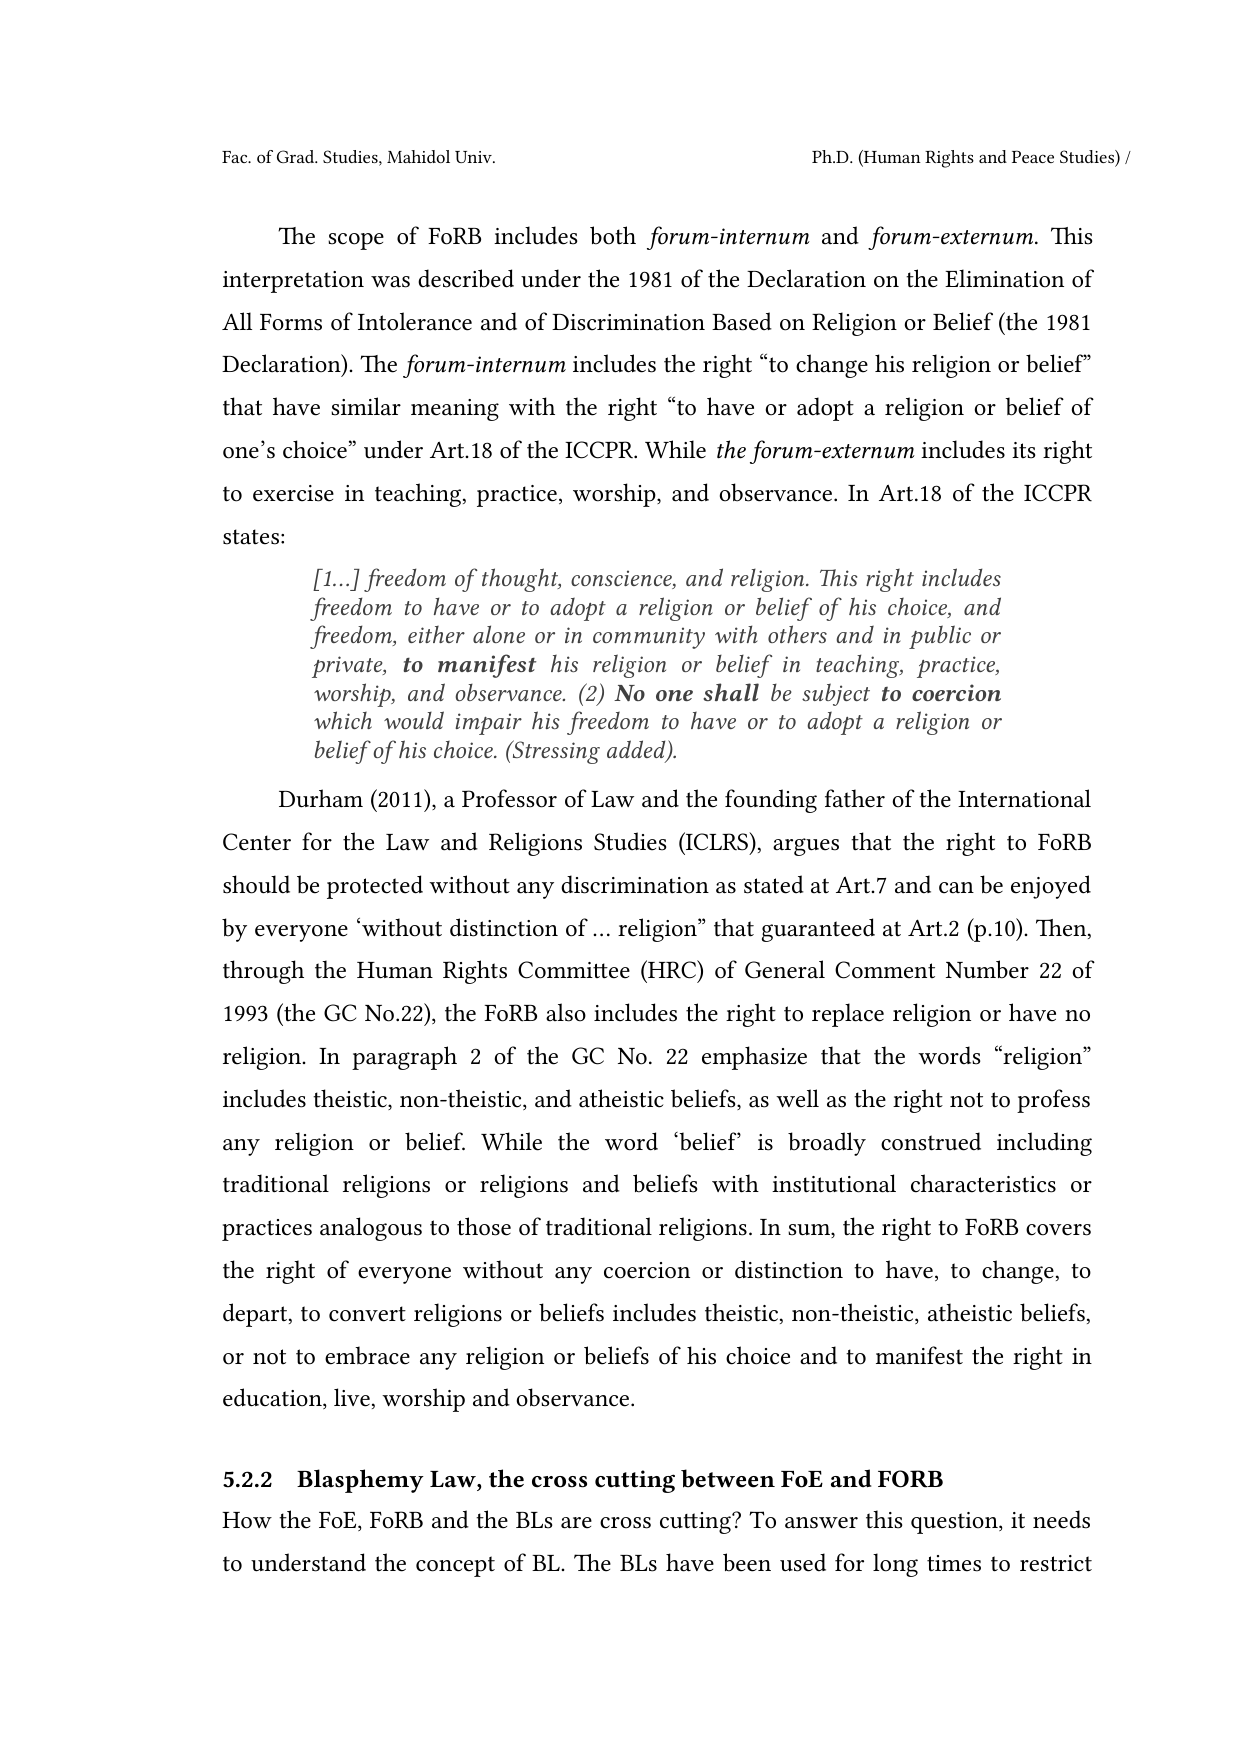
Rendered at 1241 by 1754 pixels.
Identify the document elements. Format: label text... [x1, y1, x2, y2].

text Durham (2011), a Professor of Law and the founding father of the International Center for the Law and Religions Studies (ICLRS), argues that the right to FoRB should be protected without any discrimination as stated at Art.7 and can be enjoyed by everyone ‘without distinction of ... religion” that guaranteed at Art.2 (p.10). Then, through the Human Rights Committee (HRC) of General Comment Number 22 of 1993 (the GC No.22), the FoRB also includes the right to replace religion or have no religion. In paragraph 2 of the GC No. 22 emphasize that the words “religion” includes theistic, non-theistic, and atheistic beliefs, as well as the right not to profess any religion or belief. While the word ‘belief’ is broadly construed including traditional religions or religions and beliefs with institutional characteristics or practices analogous to those of traditional religions. In sum, the right to FoRB covers the right of everyone without any coercion or distinction to have, to change, to depart, to convert religions or beliefs includes theistic, non-theistic, atheistic beliefs, or not to embrace any religion or beliefs of his choice and to manifest the right in education, live, worship and observance. [222, 785, 1093, 1413]
text The scope of FoRB includes both forum-internum and forum-externum. This interpretation was described under the 1981 of the Declaration on the Elimination of All Forms of Intolerance and of Discrimination Based on Religion or Belief (the 1981 Declaration). The forum-internum includes the right “to change his religion or belief” that have similar meaning with the right “to have or adopt a religion or belief of one’s choice” under Art.18 of the ICCPR. While the forum-externum includes its right to exercise in teaching, practice, worship, and observance. In Art.18 of the ICCPR states: [222, 222, 1093, 550]
subtitle Blasphemy Law, the cross cutting between FoE and FORB [222, 1465, 1093, 1493]
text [222, 1506, 1093, 1577]
text [1…] freedom of thought, conscience, and religion. This right includes freedom to have or to adopt a religion or belief of his choice, and freedom, either alone or in community with others and in public or private, to manifest his religion or belief in teaching, practice, worship, and observance. (2) No one shall be subject to coercion which would impair his freedom to have or to adopt a religion or belief of his choice. (Stressing added). [312, 564, 1003, 764]
